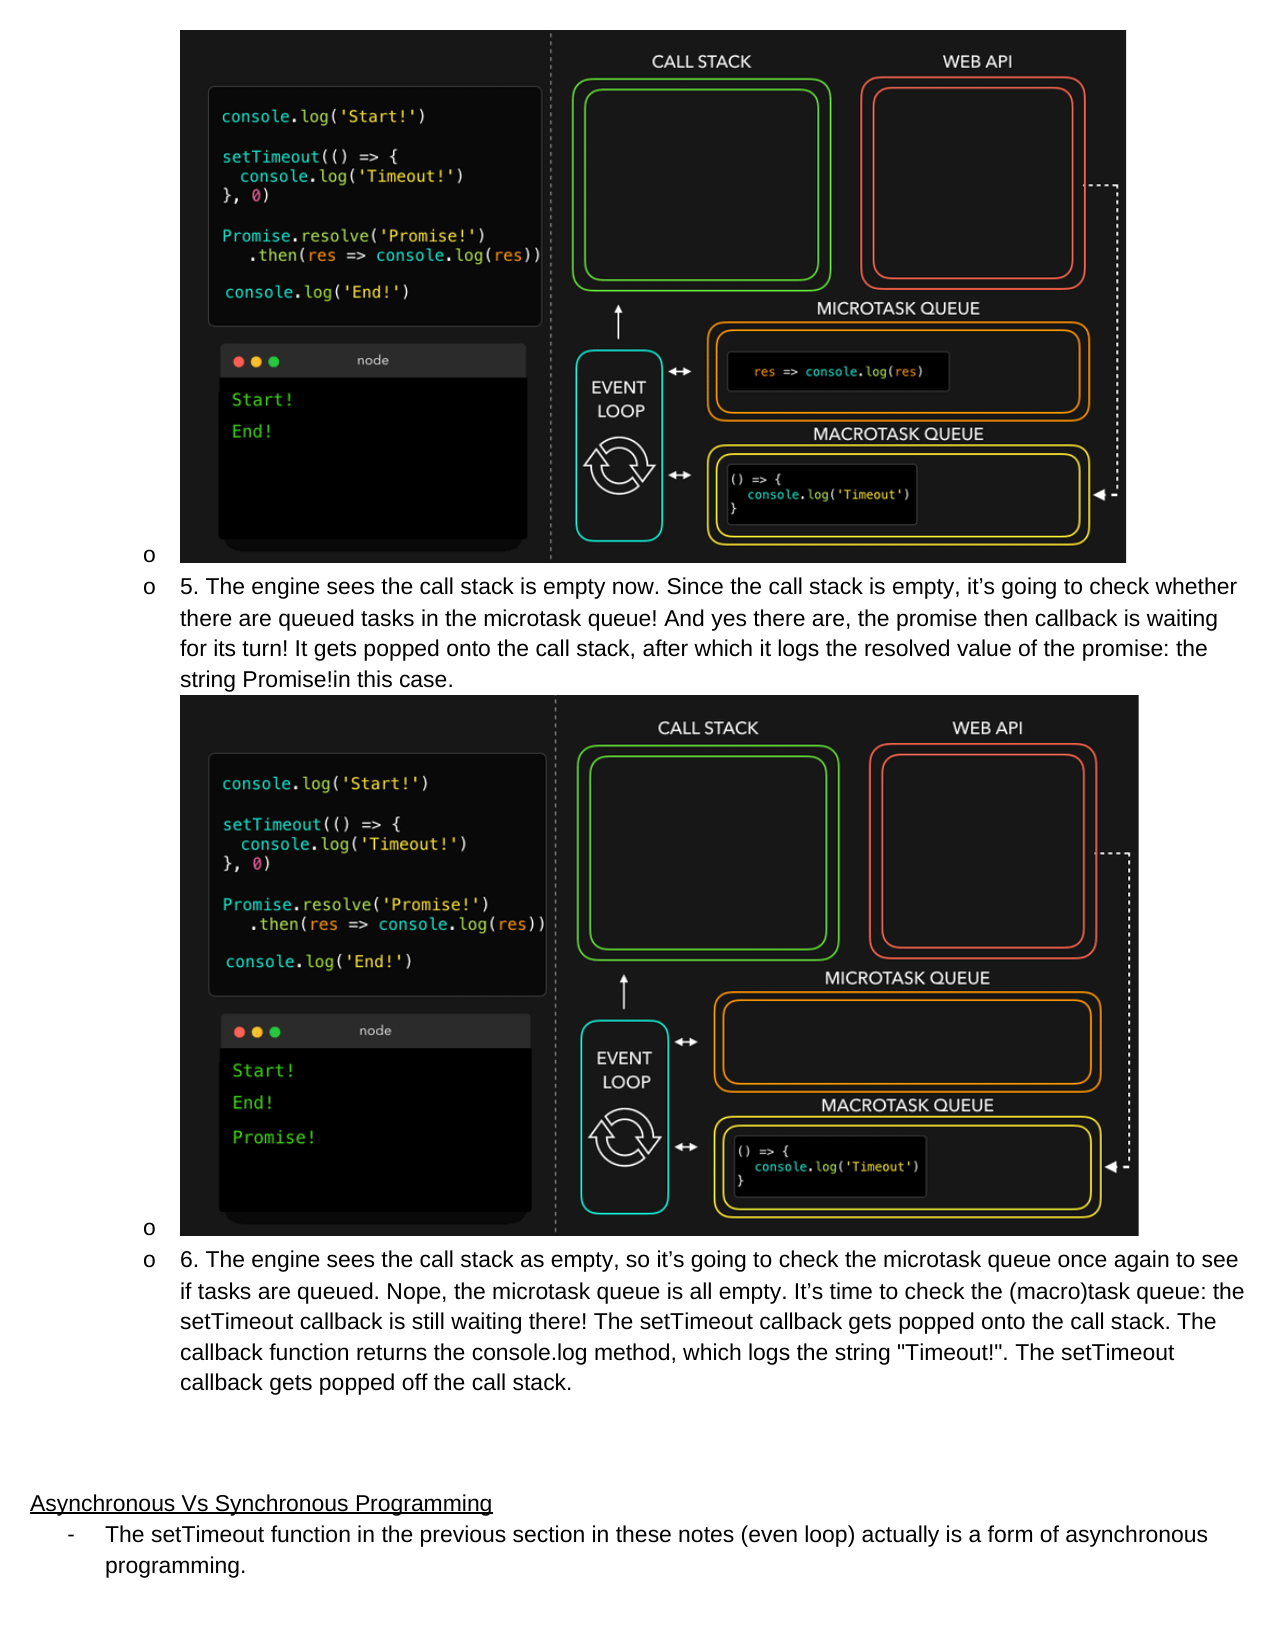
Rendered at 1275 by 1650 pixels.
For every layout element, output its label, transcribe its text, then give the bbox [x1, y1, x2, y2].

text Asynchronous Vs Synchronous Programming [30, 1489, 1245, 1516]
list 5. The engine sees the call stack is empty now. Since the call stack is empty, it’s going to check whether there are queued tasks in the microtask queue! And yes there are, the promise then callback is waiting for its turn! It gets popped onto the call stack, after which it logs the resolved value of the promise: the string Promise!in this case. [142, 573, 1245, 692]
list 6. The engine sees the call stack as empty, so it’s going to check the microtask queue once again to see if tasks are queued. Nope, the microtask queue is all empty. It’s time to check the (macro)task queue: the setTimeout callback is still waiting there! The setTimeout callback gets popped onto the call stack. The callback function returns the console.log method, which logs the string "Timeout!". The setTimeout callback gets popped off the call stack. [142, 1246, 1245, 1395]
picture [180, 695, 1139, 1236]
list The setTimeout function in the previous section in these notes (even loop) actually is a form of asynchronous programming. [67, 1520, 1245, 1578]
picture [180, 30, 1127, 563]
